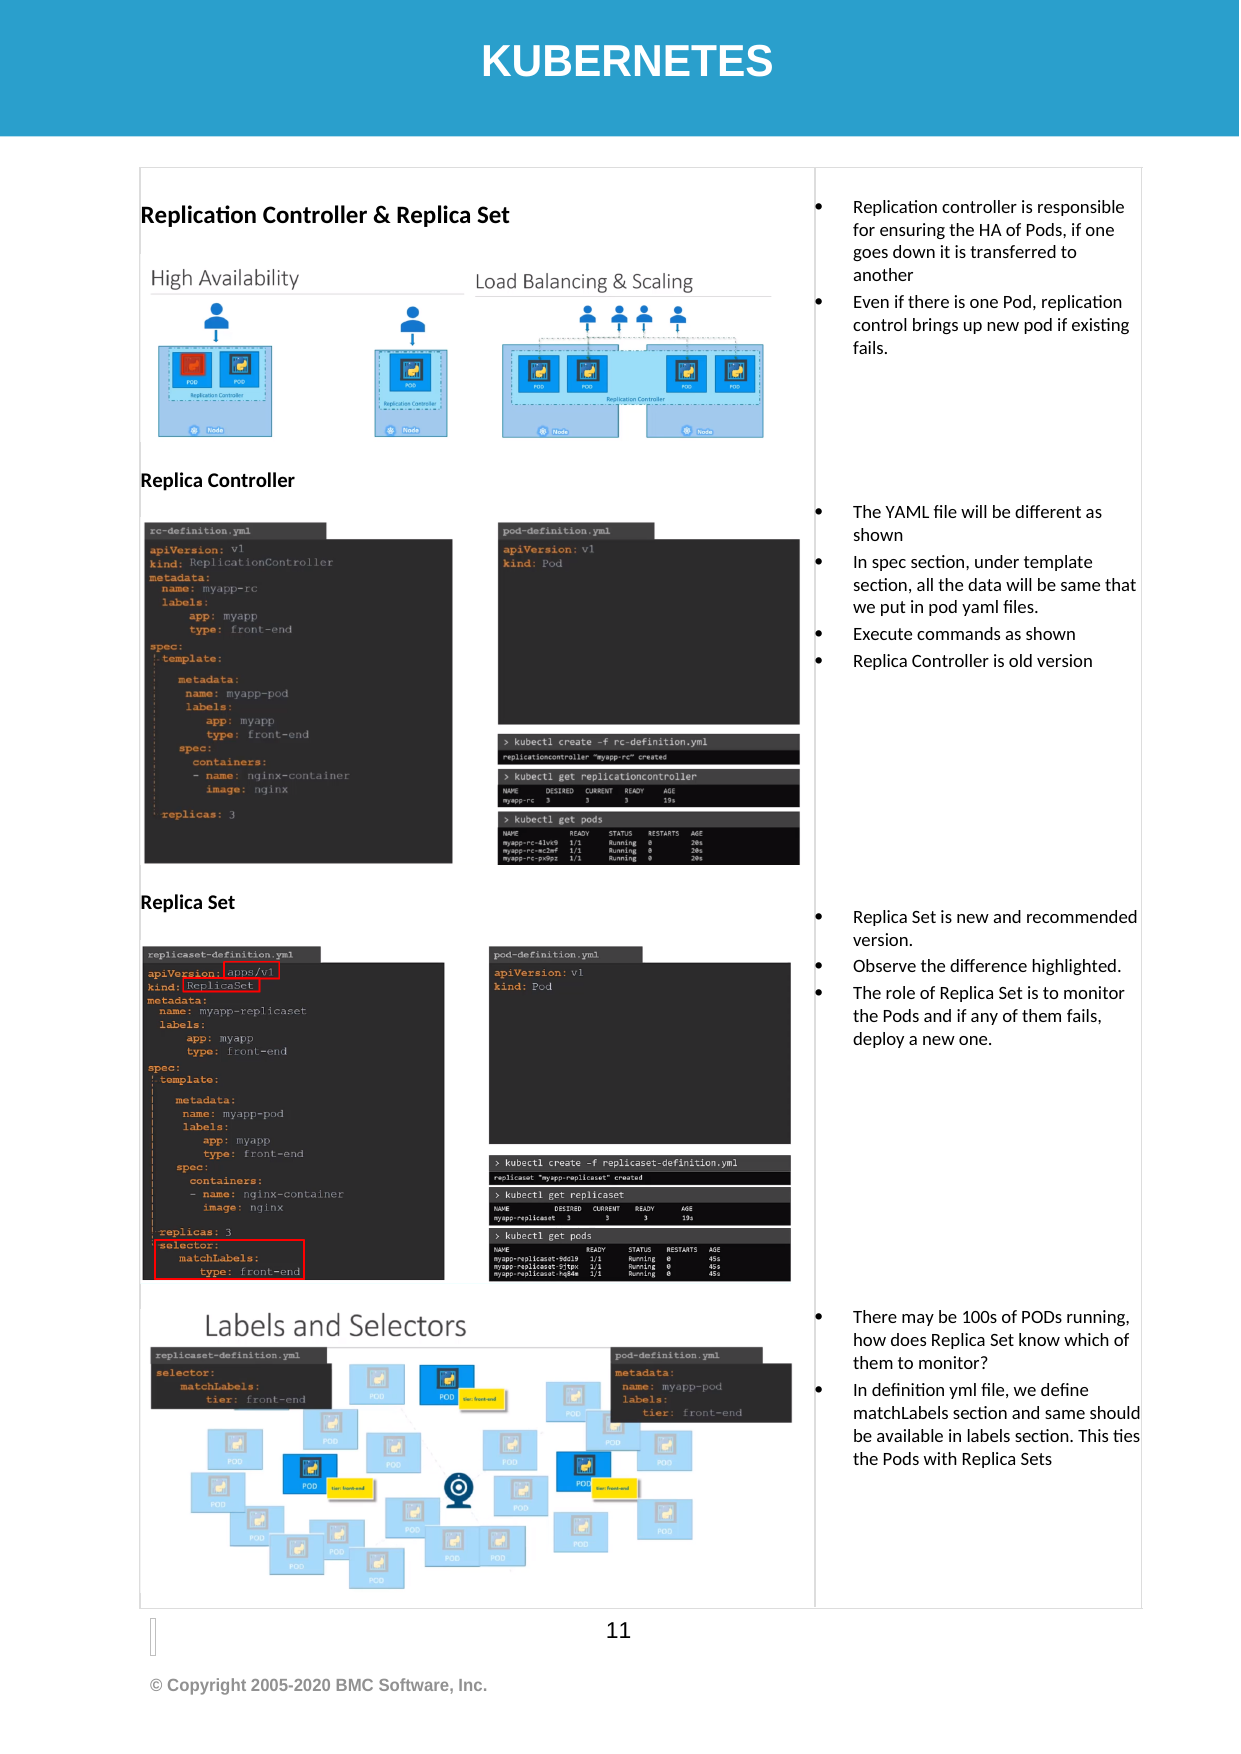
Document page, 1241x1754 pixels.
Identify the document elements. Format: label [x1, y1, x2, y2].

picture [140, 254, 772, 442]
picture [140, 517, 806, 865]
table_header [141, 168, 814, 1607]
picture [140, 1309, 797, 1593]
table_header [816, 168, 1141, 1607]
picture [140, 940, 792, 1284]
